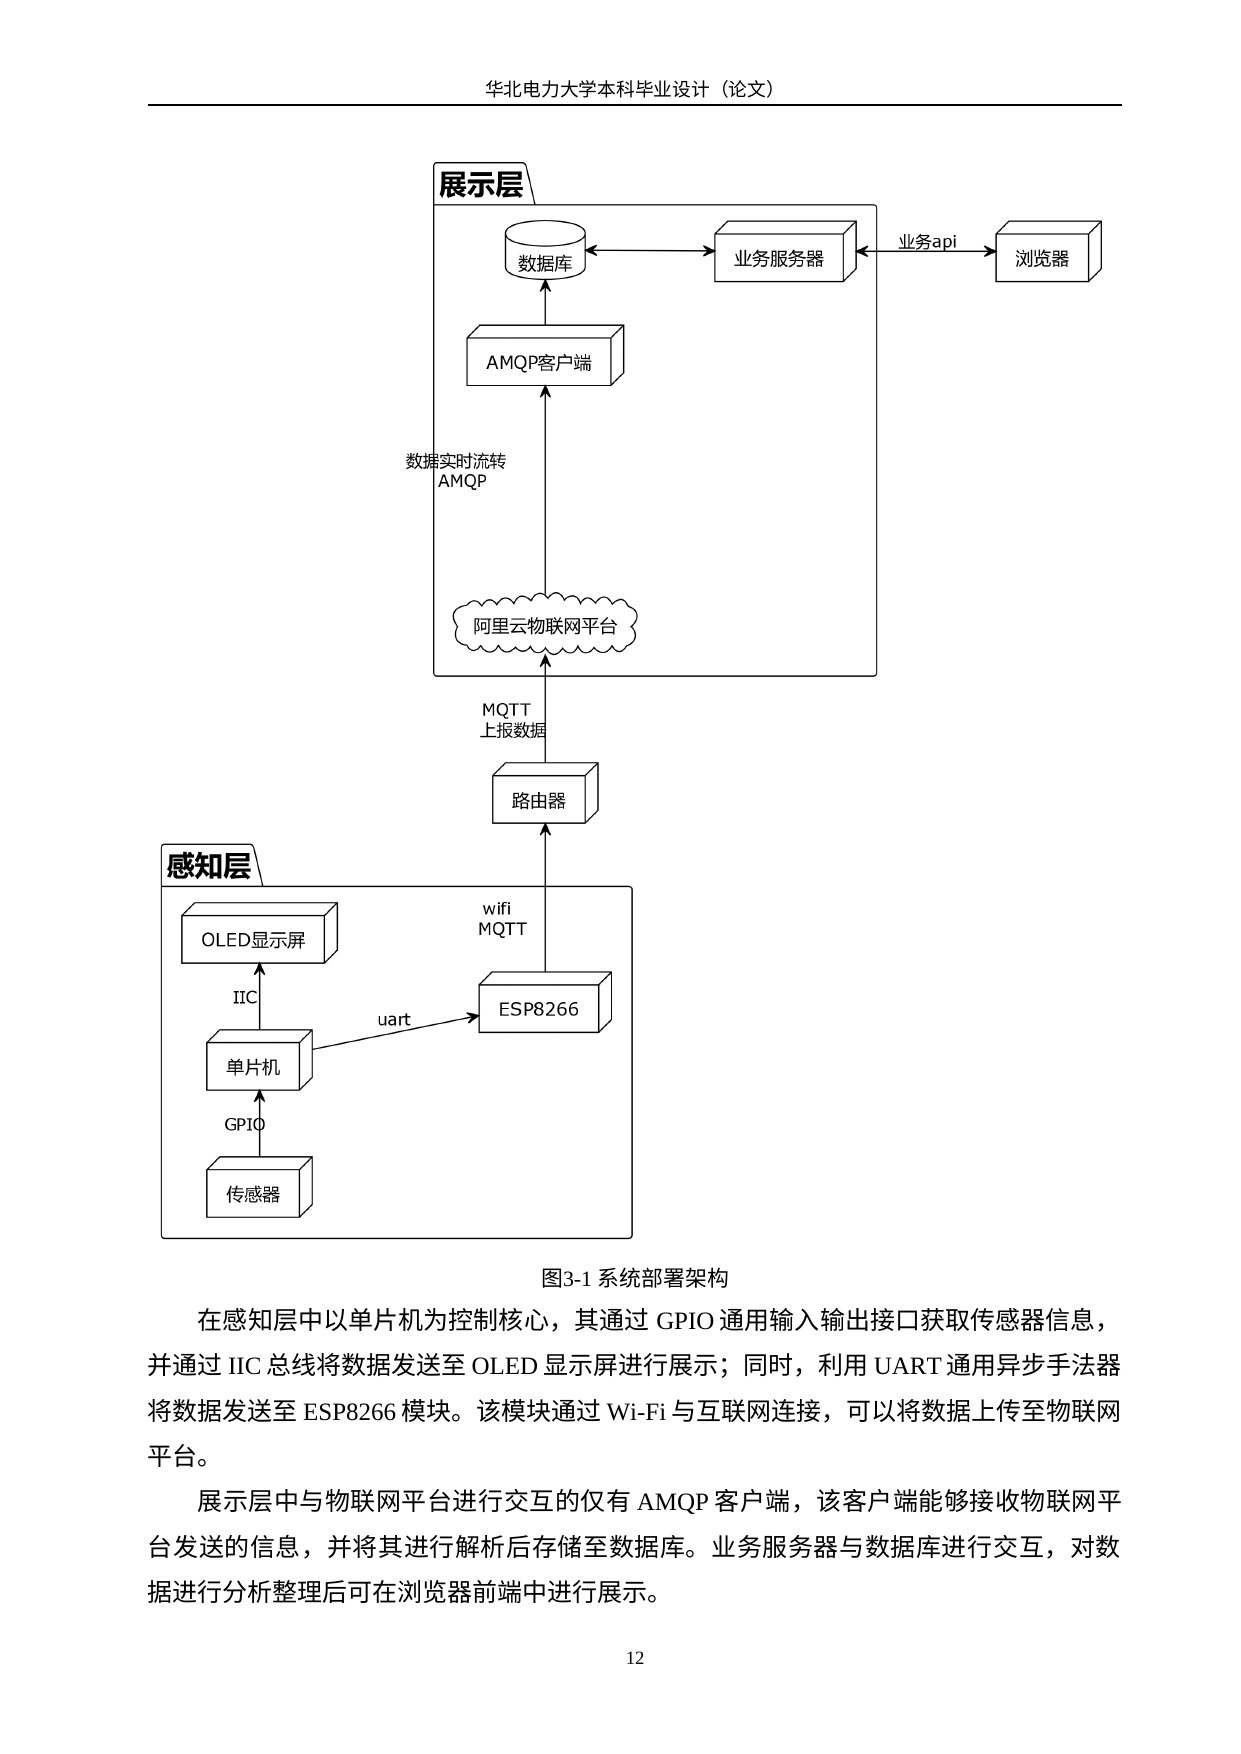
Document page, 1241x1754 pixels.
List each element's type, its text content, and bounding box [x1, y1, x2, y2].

text 在感知层中以单片机为控制核心，其通过GPIO通用输入输出接口获取传感器信息，并通过IIC总线将数据发送至OLED显示屏进行展示；同时，利用UART通用异步手法器将数据发送至ESP8266模块。该模块通过Wi-Fi与互联网连接，可以将数据上传至物联网平台。 [148, 1301, 1122, 1473]
text 展示层中与物联网平台进行交互的仅有AMQP客户端，该客户端能够接收物联网平台发送的信息，并将其进行解析后存储至数据库。业务服务器与数据库进行交互，对数据进行分析整理后可在浏览器前端中进行展示。 [148, 1482, 1122, 1609]
text 系统部署架构 [148, 1261, 1122, 1293]
picture [147, 147, 1123, 1247]
